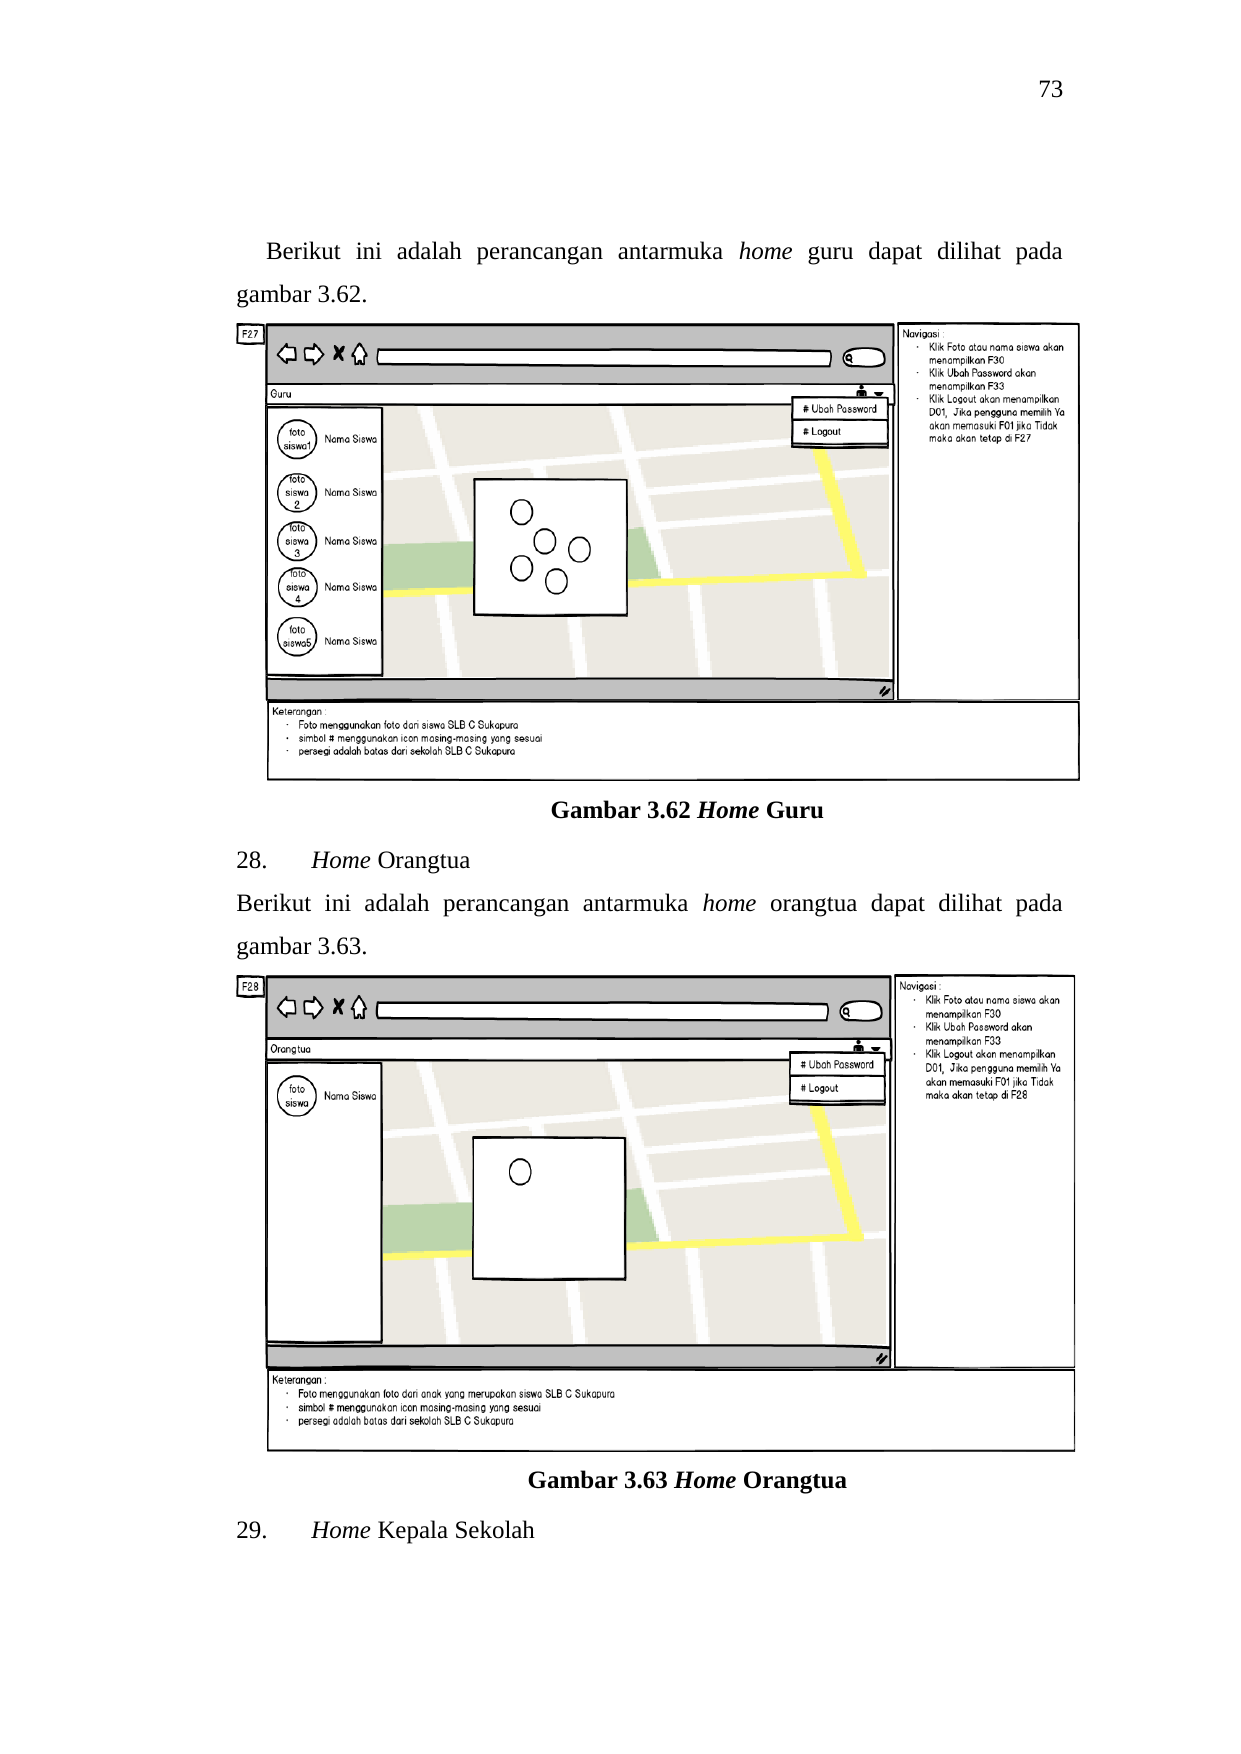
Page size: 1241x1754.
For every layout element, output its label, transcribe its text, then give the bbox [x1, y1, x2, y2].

picture [236, 322, 1080, 781]
picture [236, 974, 1076, 1452]
text Berikut ini adalah perancangan antarmuka home orangtua dapat dilihat pada gambar 3.63. [236, 888, 1063, 960]
text Gambar 3.62 Home Guru [236, 795, 1063, 824]
text Berikut ini adalah perancangan antarmuka home guru dapat dilihat pada gambar 3.62. [236, 236, 1063, 308]
list Home Kepala Sekolah [236, 1515, 1063, 1544]
list Home Orangtua [236, 845, 1063, 874]
text Gambar 3.63 Home Orangtua [236, 1466, 1063, 1494]
